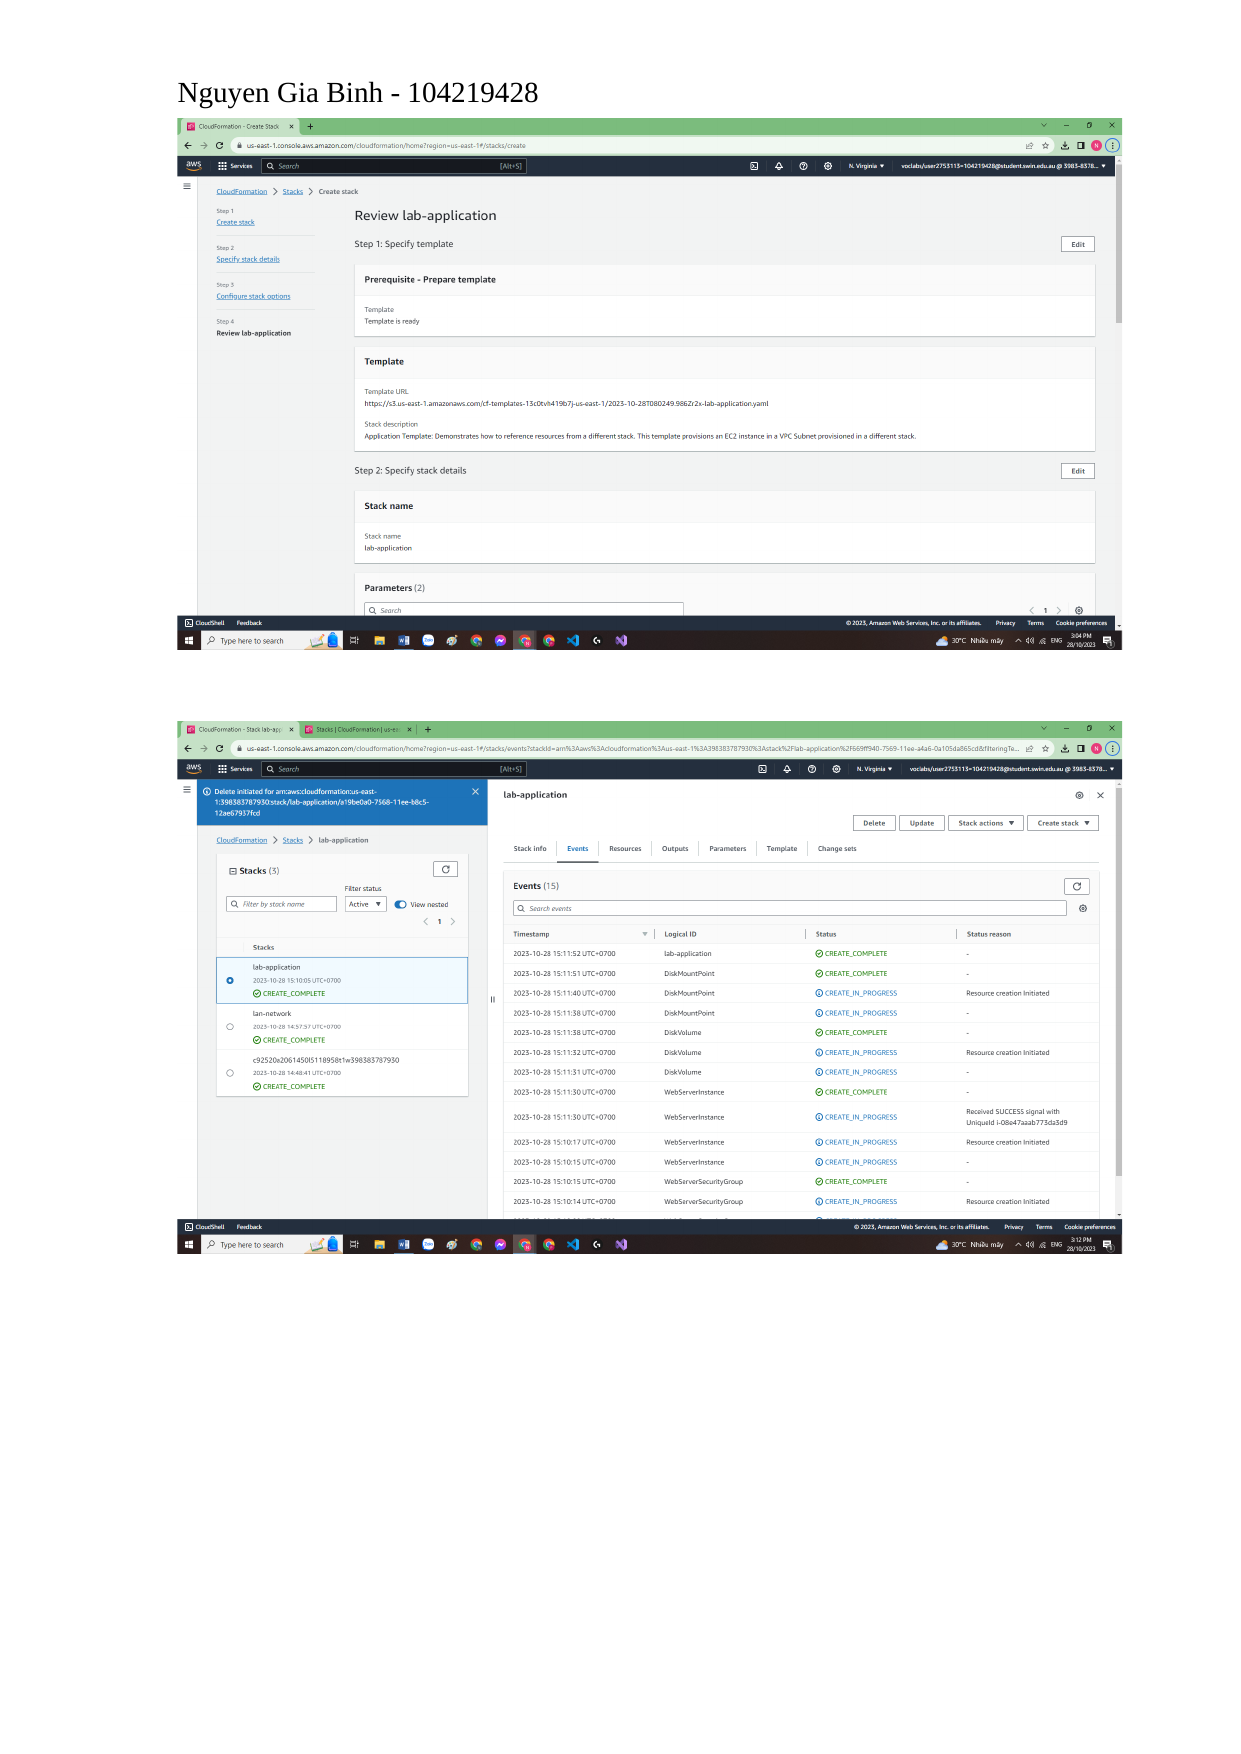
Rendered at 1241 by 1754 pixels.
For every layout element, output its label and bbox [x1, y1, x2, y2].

picture [177, 118, 1123, 650]
picture [177, 721, 1123, 1254]
